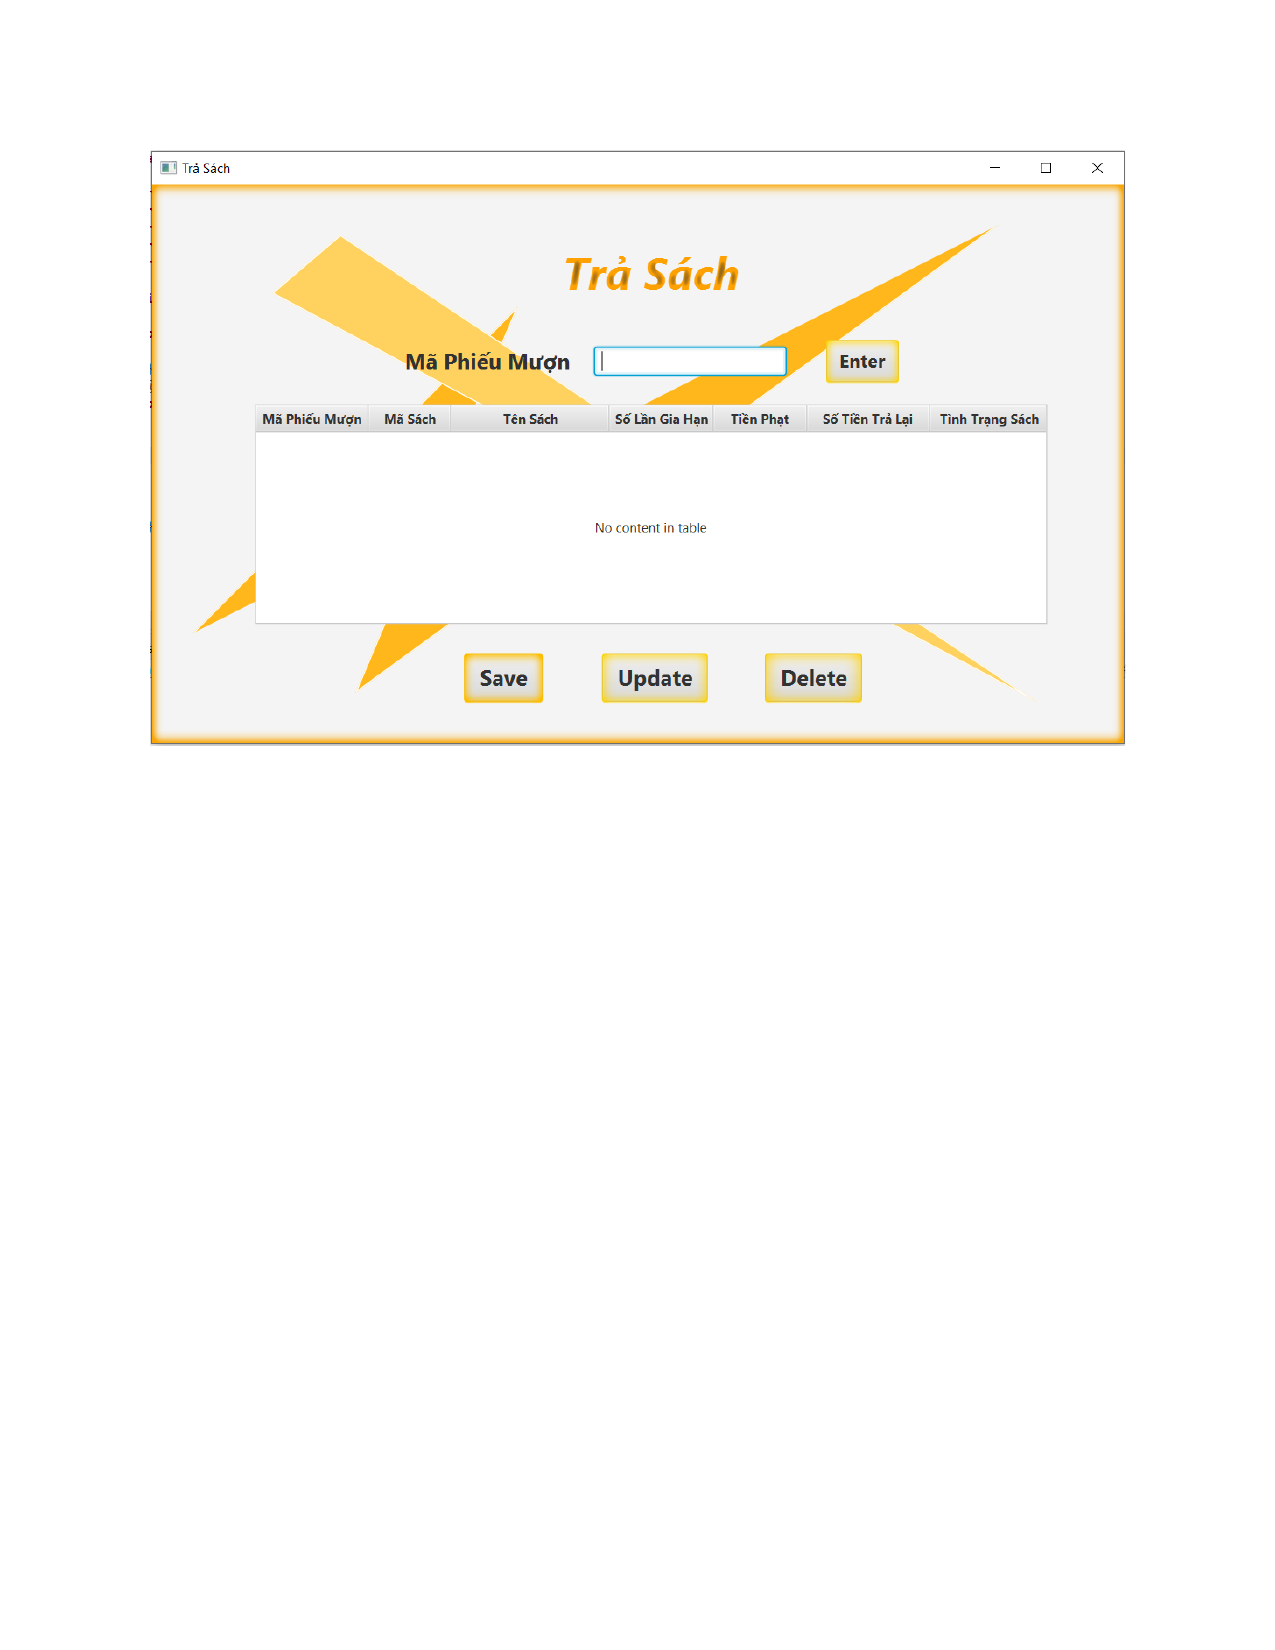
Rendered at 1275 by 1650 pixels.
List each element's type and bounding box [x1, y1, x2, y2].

picture [150, 150, 1125, 746]
